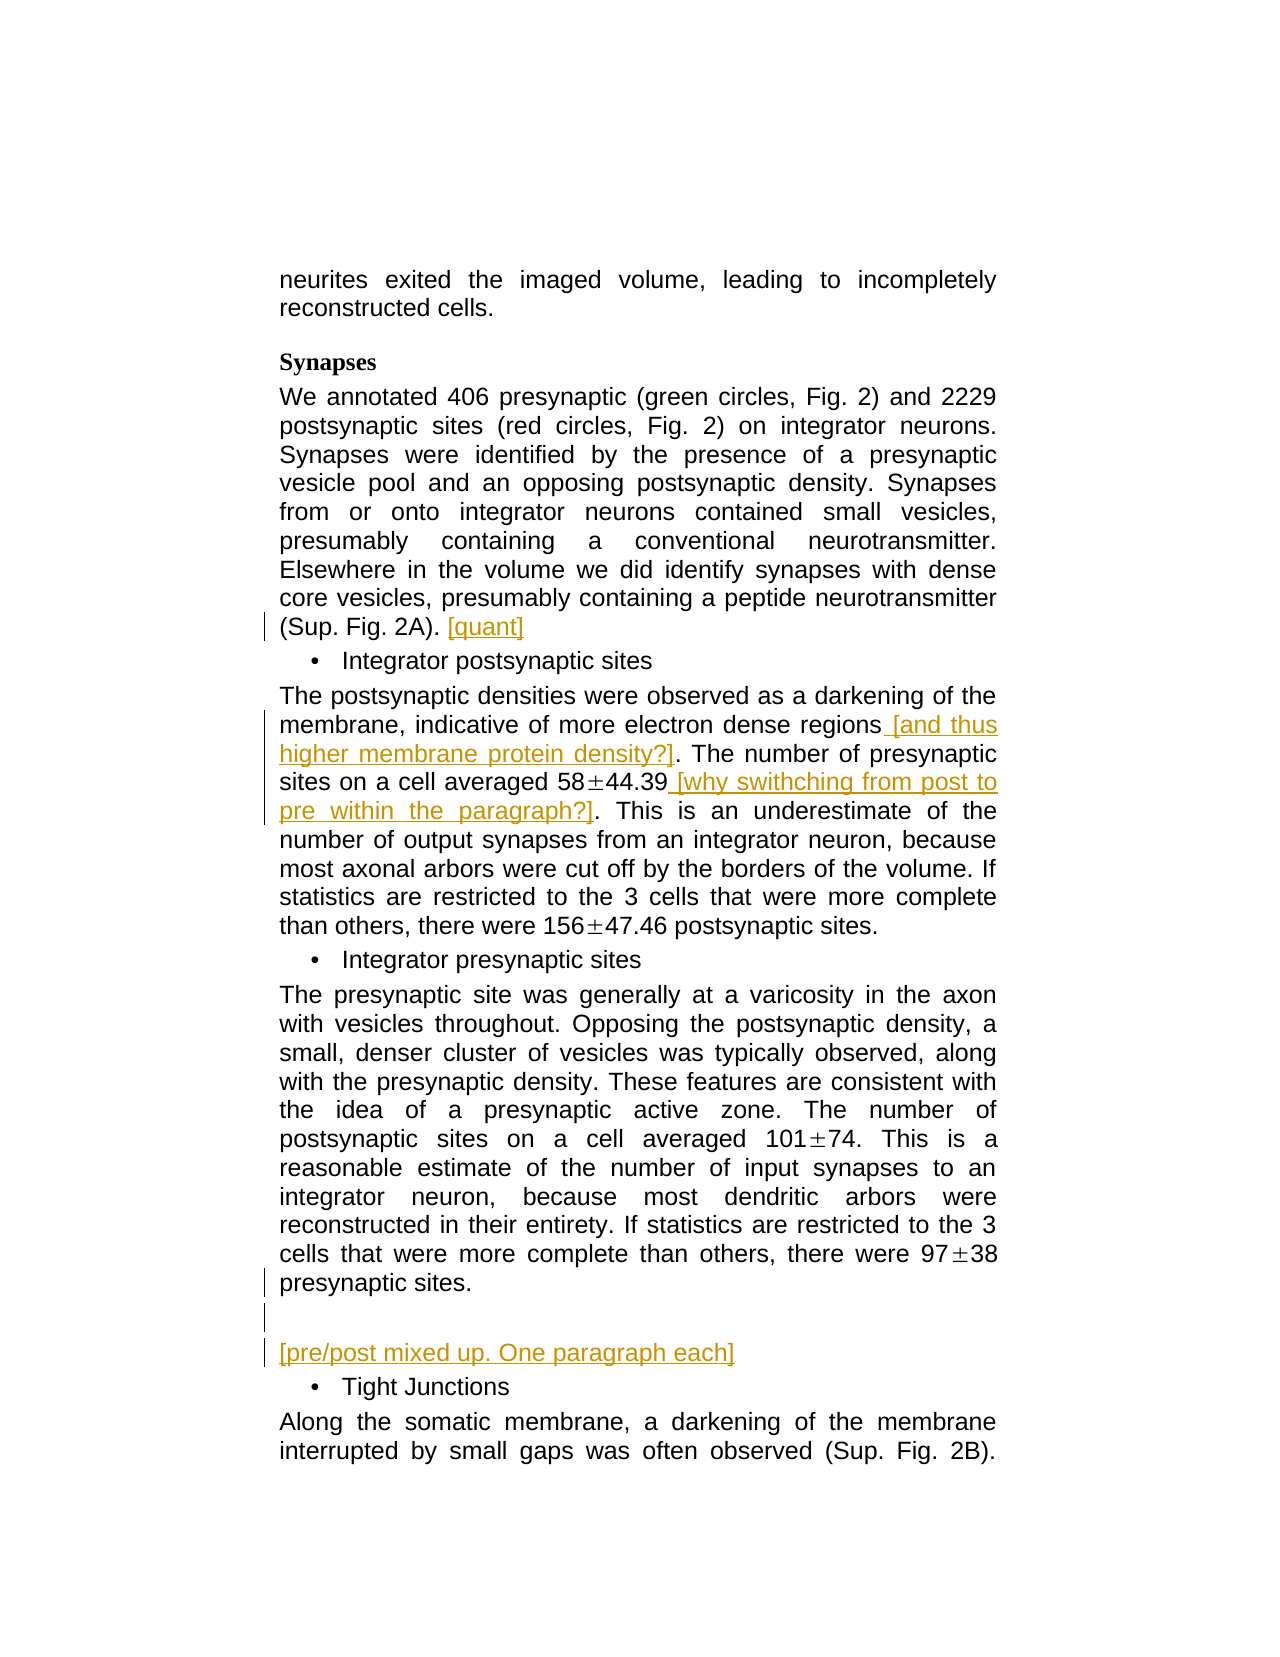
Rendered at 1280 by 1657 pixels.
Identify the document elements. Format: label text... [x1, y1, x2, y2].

text The presynaptic site was generally at a varicosity in the axon with vesicles throughout. Opposing the postsynaptic density, a small, denser cluster of vesicles was typically observed, along with the presynaptic density. These features are consistent with the idea of a presynaptic active zone. The number of postsynaptic sites on a cell averaged 10174. This is a reasonable estimate of the number of input synapses to an integrator neuron, because most dendritic arbors were reconstructed in their entirety. If statistics are restricted to the 3 cells that were more complete than others, there were 9738 presynaptic sites. [279, 980, 998, 1297]
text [279, 1407, 998, 1464]
text • Integrator presynaptic sites [310, 945, 998, 974]
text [279, 264, 998, 322]
text • Integrator postsynaptic sites [310, 646, 998, 675]
text • Tight Junctions [310, 1372, 998, 1401]
text The postsynaptic densities were observed as a darkening of the membrane, indicative of more electron dense regions. The number of presynaptic sites on a cell averaged 5844.39. This is an underestimate of the number of output synapses from an integrator neuron, because most axonal arbors were cut off by the borders of the volume. If statistics are restricted to the 3 cells that were more complete than others, there were 15647.46 postsynaptic sites. [279, 681, 998, 940]
subtitle Synapses [279, 347, 998, 376]
text We annotated 406 presynaptic (green circles, Fig. 2) and 2229 postsynaptic sites (red circles, Fig. 2) on integrator neurons. Synapses were identified by the presence of a presynaptic vesicle pool and an opposing postsynaptic density. Synapses from or onto integrator neurons contained small vesicles, presumably containing a conventional neurotransmitter. Elsewhere in the volume we did identify synapses with dense core vesicles, presumably containing a peptide neurotransmitter (Sup. Fig. 2A). [279, 382, 998, 641]
